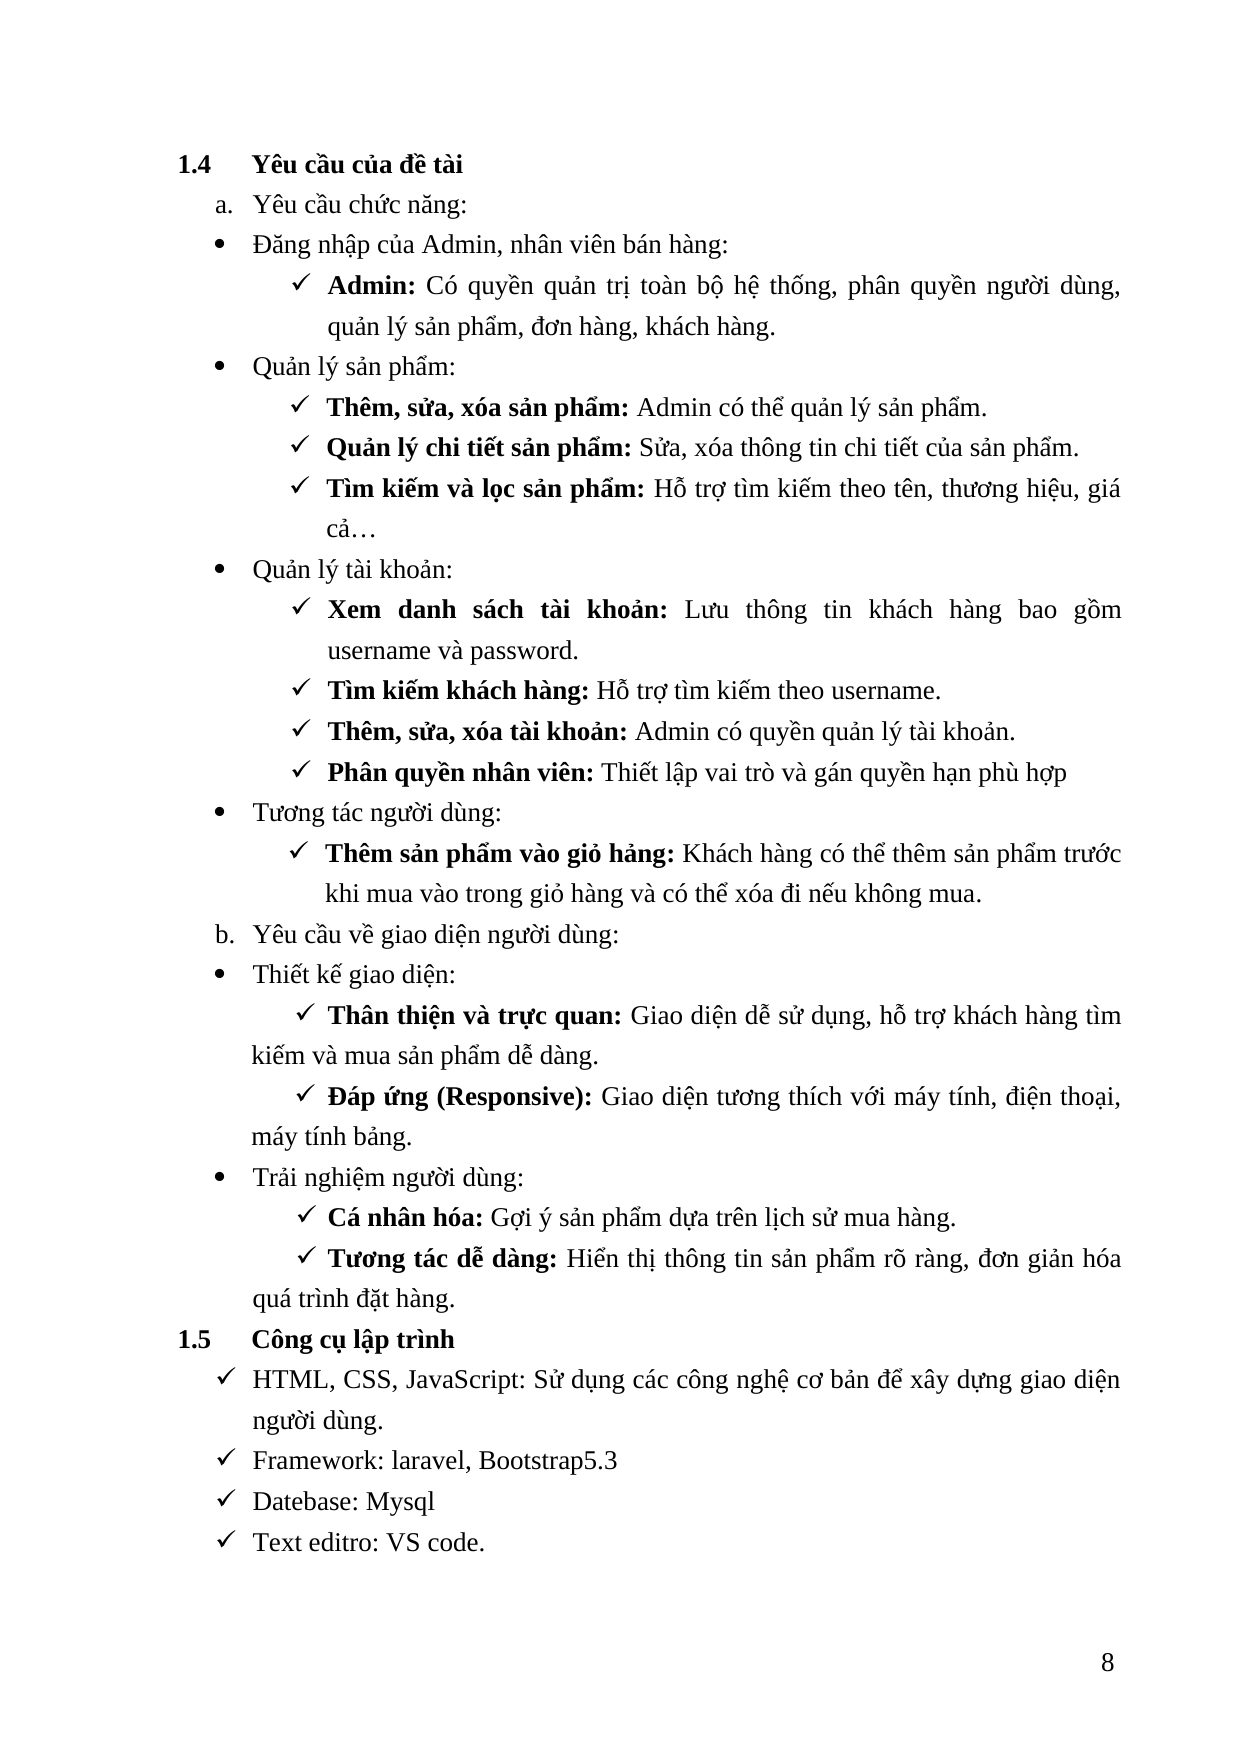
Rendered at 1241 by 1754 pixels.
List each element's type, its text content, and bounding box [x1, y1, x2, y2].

list Xem danh sách tài khoản: Lưu thông tin khách hàng bao gồm username và password. [290, 593, 1122, 665]
list Admin: Có quyền quản trị toàn bộ hệ thống, phân quyền người dùng, quản lý sản phẩm, đơn hàng, khách hàng. [290, 269, 1122, 341]
list Quản lý sản phẩm: [215, 350, 1122, 381]
list Quản lý chi tiết sản phẩm: Sửa, xóa thông tin chi tiết của sản phẩm. [288, 431, 1122, 463]
list Đáp ứng (Responsive): Giao diện tương thích với máy tính, điện thoại, máy tính bảng. [251, 1080, 1122, 1152]
list Yêu cầu về giao diện người dùng: [215, 918, 1122, 949]
subtitle Yêu cầu của đề tài [177, 148, 1122, 179]
list Trải nghiệm người dùng: [215, 1161, 1122, 1192]
list Framework: laravel, Bootstrap5.3 [215, 1444, 1122, 1476]
list Thiết kế giao diện: [215, 958, 1122, 989]
list Đăng nhập của Admin, nhân viên bán hàng: [215, 228, 1122, 260]
list Yêu cầu chức năng: [215, 188, 1122, 219]
list Tìm kiếm và lọc sản phẩm: Hỗ trợ tìm kiếm theo tên, thương hiệu, giá cả… [288, 472, 1122, 544]
list Datebase: Mysql [215, 1485, 1122, 1516]
list Text editro: VS code. [215, 1526, 1122, 1557]
list Tìm kiếm khách hàng: Hỗ trợ tìm kiếm theo username. [290, 674, 1122, 706]
list Cá nhân hóa: Gợi ý sản phẩm dựa trên lịch sử mua hàng. [252, 1201, 1122, 1233]
list Thêm, sửa, xóa sản phẩm: Admin có thể quản lý sản phẩm. [288, 391, 1122, 422]
list Tương tác dễ dàng: Hiển thị thông tin sản phẩm rõ ràng, đơn giản hóa quá trình đặt hàng. [252, 1242, 1122, 1314]
list Thân thiện và trực quan: Giao diện dễ sử dụng, hỗ trợ khách hàng tìm kiếm và mua sản phẩm dễ dàng. [251, 999, 1122, 1071]
list Thêm sản phẩm vào giỏ hảng: Khách hàng có thể thêm sản phẩm trước khi mua vào trong giỏ hàng và có thể xóa đi nếu không mua. [287, 837, 1122, 909]
list Thêm, sửa, xóa tài khoản: Admin có quyền quản lý tài khoản. [290, 715, 1122, 746]
subtitle Công cụ lập trình [177, 1323, 1122, 1354]
list Tương tác người dùng: [215, 796, 1122, 828]
list Quản lý tài khoản: [215, 553, 1122, 584]
list HTML, CSS, JavaScript: Sử dụng các công nghệ cơ bản để xây dựng giao diện người dùng. [215, 1363, 1122, 1435]
list Phân quyền nhân viên: Thiết lập vai trò và gán quyền hạn phù hợp [290, 756, 1122, 787]
